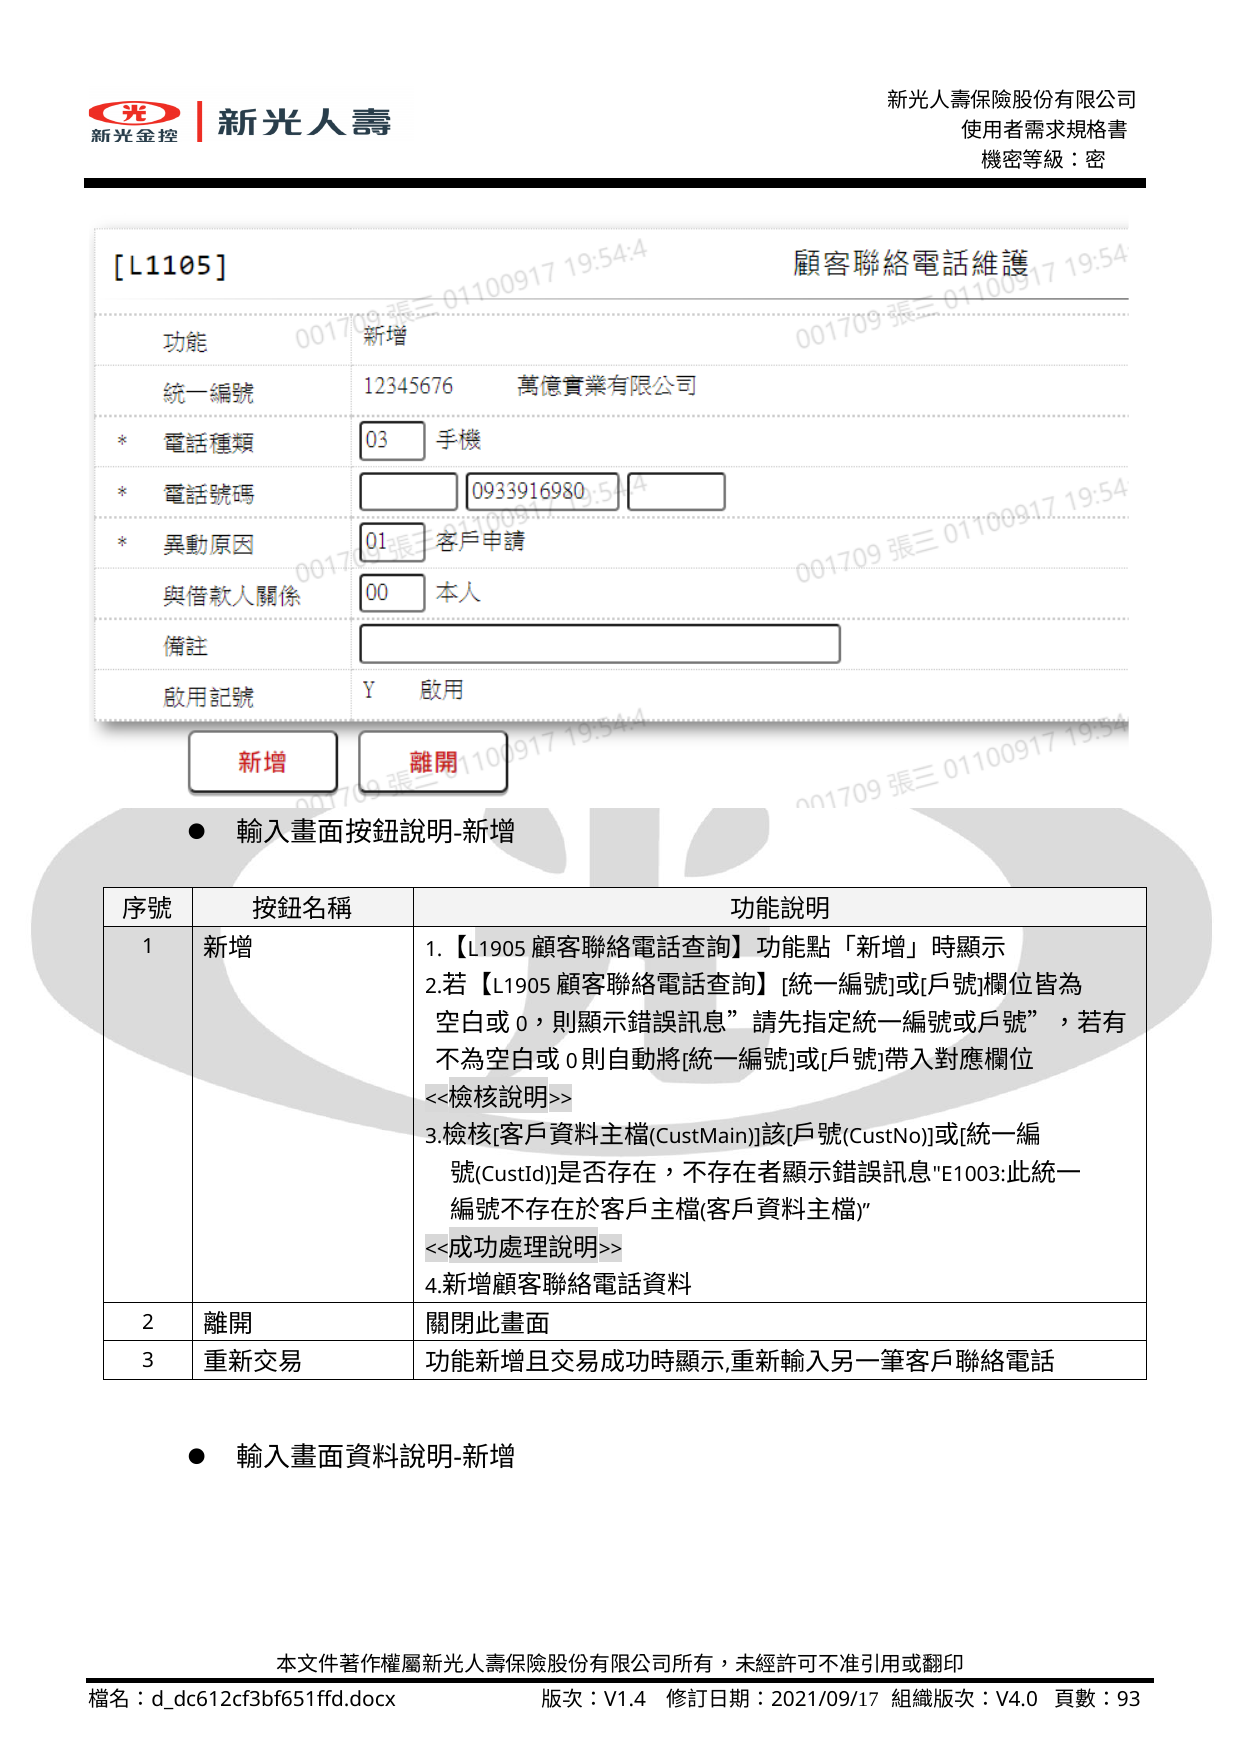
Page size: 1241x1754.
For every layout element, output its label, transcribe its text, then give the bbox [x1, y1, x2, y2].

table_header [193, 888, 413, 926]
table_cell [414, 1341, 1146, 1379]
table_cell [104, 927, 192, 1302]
picture [25, 212, 1215, 1163]
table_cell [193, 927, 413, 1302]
list 輸入畫面按鈕說明-新增 [186, 810, 1152, 849]
list 輸入畫面資料說明-新增 [186, 1417, 1152, 1492]
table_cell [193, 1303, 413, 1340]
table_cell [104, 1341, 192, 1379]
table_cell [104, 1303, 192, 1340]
picture [88, 86, 414, 142]
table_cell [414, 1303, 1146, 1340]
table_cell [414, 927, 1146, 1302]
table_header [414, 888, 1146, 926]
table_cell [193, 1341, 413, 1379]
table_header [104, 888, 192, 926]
